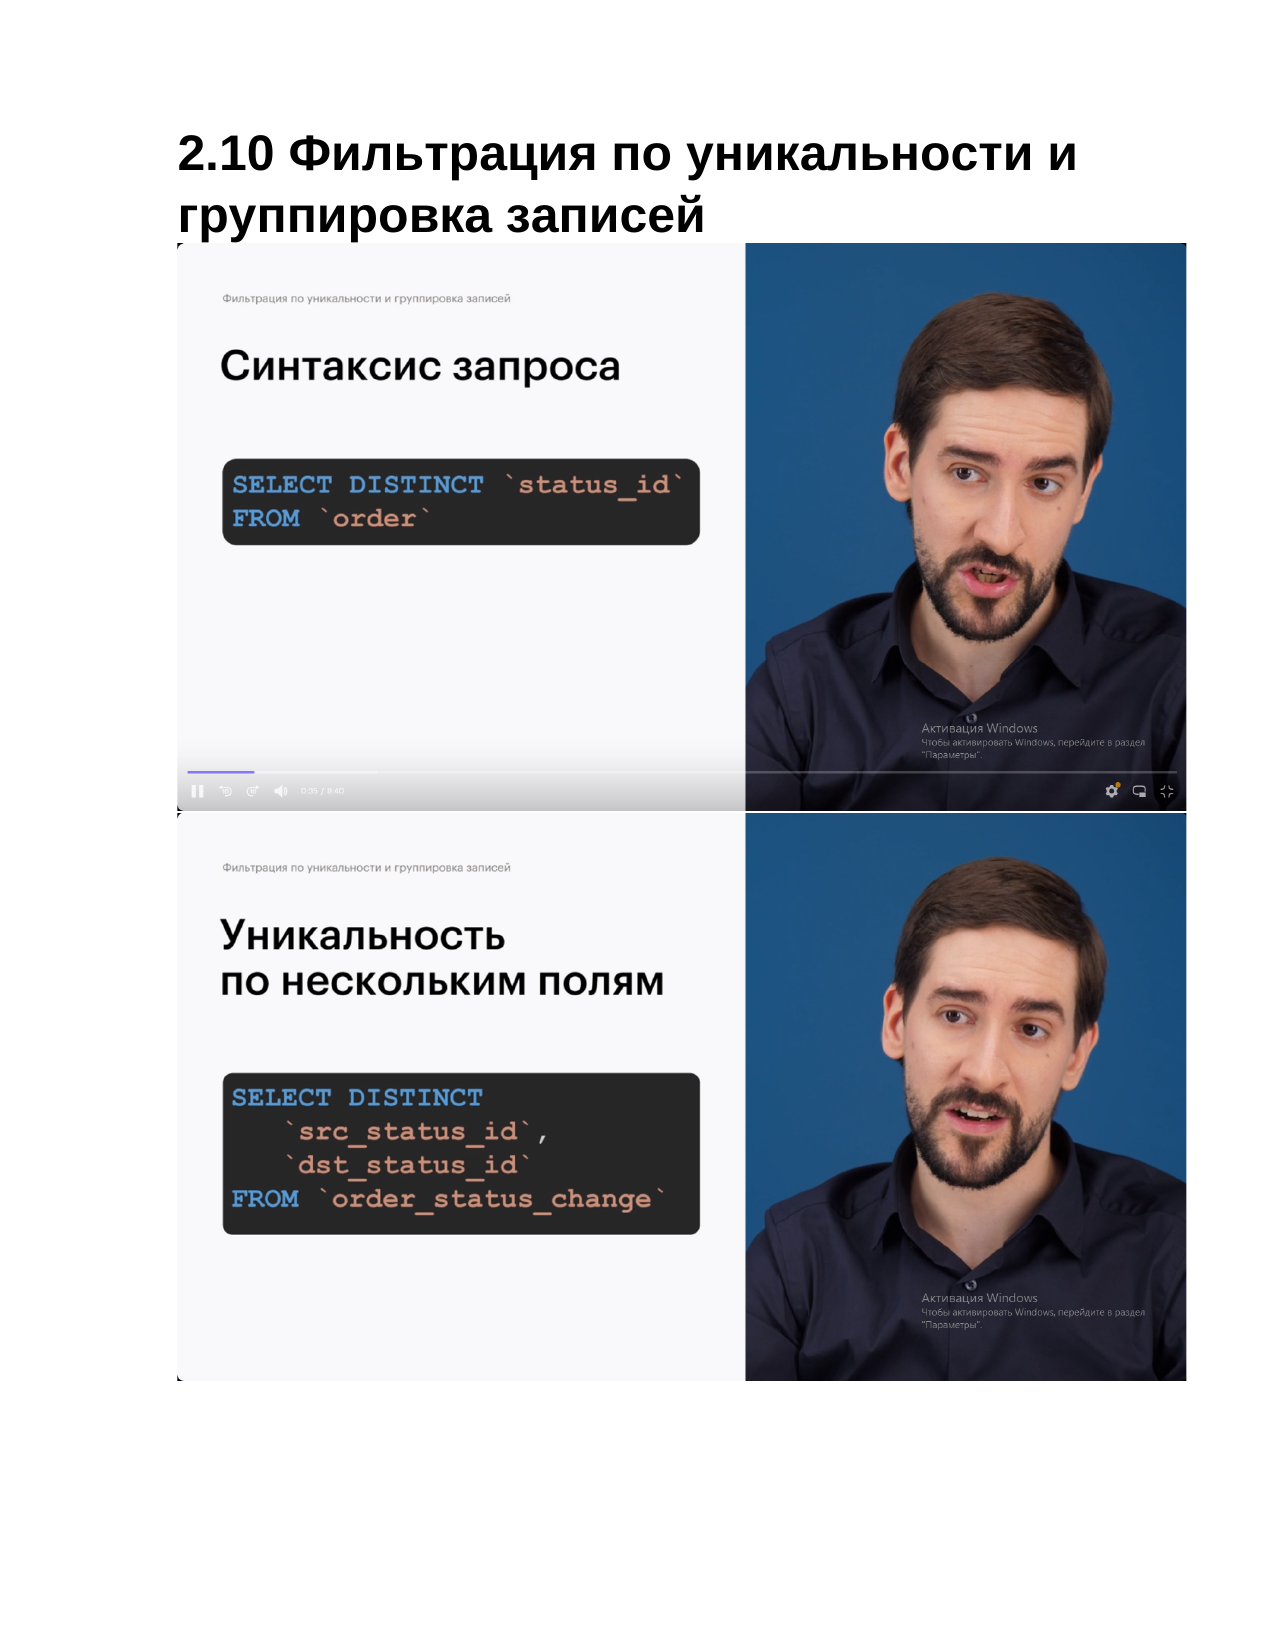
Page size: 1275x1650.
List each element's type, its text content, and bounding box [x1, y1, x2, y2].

picture [177, 813, 1187, 1381]
text 2.10 Фильтрация по уникальности и группировка записей [177, 118, 1186, 243]
picture [177, 243, 1187, 811]
